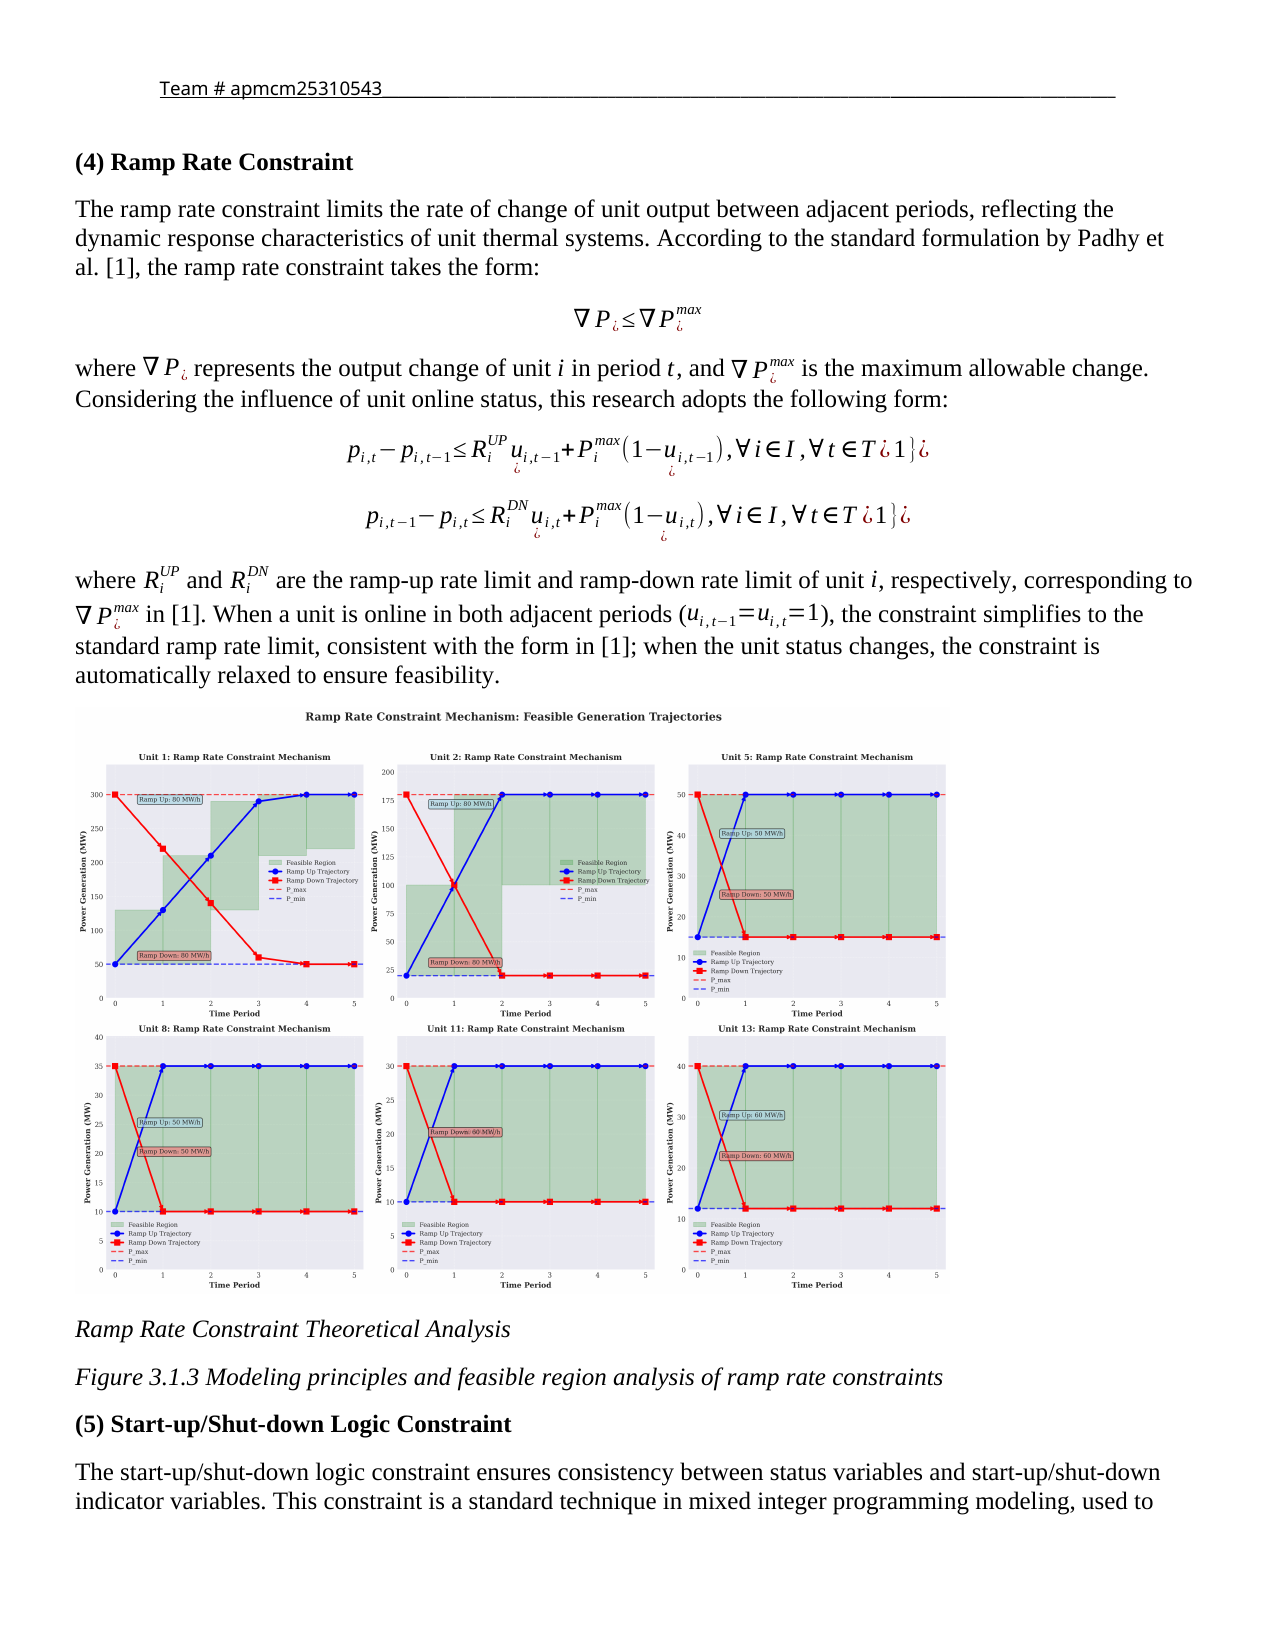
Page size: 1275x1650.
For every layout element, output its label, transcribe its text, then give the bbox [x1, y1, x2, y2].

text (4) Ramp Rate Constraint [75, 147, 1200, 176]
picture [75, 707, 951, 1294]
text where represents the output change of unit in period , and is the maximum allowable change. Considering the influence of unit online status, this research adopts the following form: [75, 352, 1200, 412]
text Figure 3.1.3 Modeling principles and feasible region analysis of ramp rate constraints [75, 1362, 1200, 1391]
text Ramp Rate Constraint Theoretical Analysis [75, 1314, 1200, 1343]
text The ramp rate constraint limits the rate of change of unit output between adjacent periods, reflecting the dynamic response characteristics of unit thermal systems. According to the standard formulation by Padhy et al. [1], the ramp rate constraint takes the form: [75, 194, 1200, 281]
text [75, 1457, 1200, 1514]
text where and are the ramp-up rate limit and ramp-down rate limit of unit , respectively, corresponding to in [1]. When a unit is online in both adjacent periods (), the constraint simplifies to the standard ramp rate limit, consistent with the form in [1]; when the unit status changes, the constraint is automatically relaxed to ensure feasibility. [75, 562, 1200, 688]
text (5) Start-up/Shut-down Logic Constraint [75, 1409, 1200, 1438]
